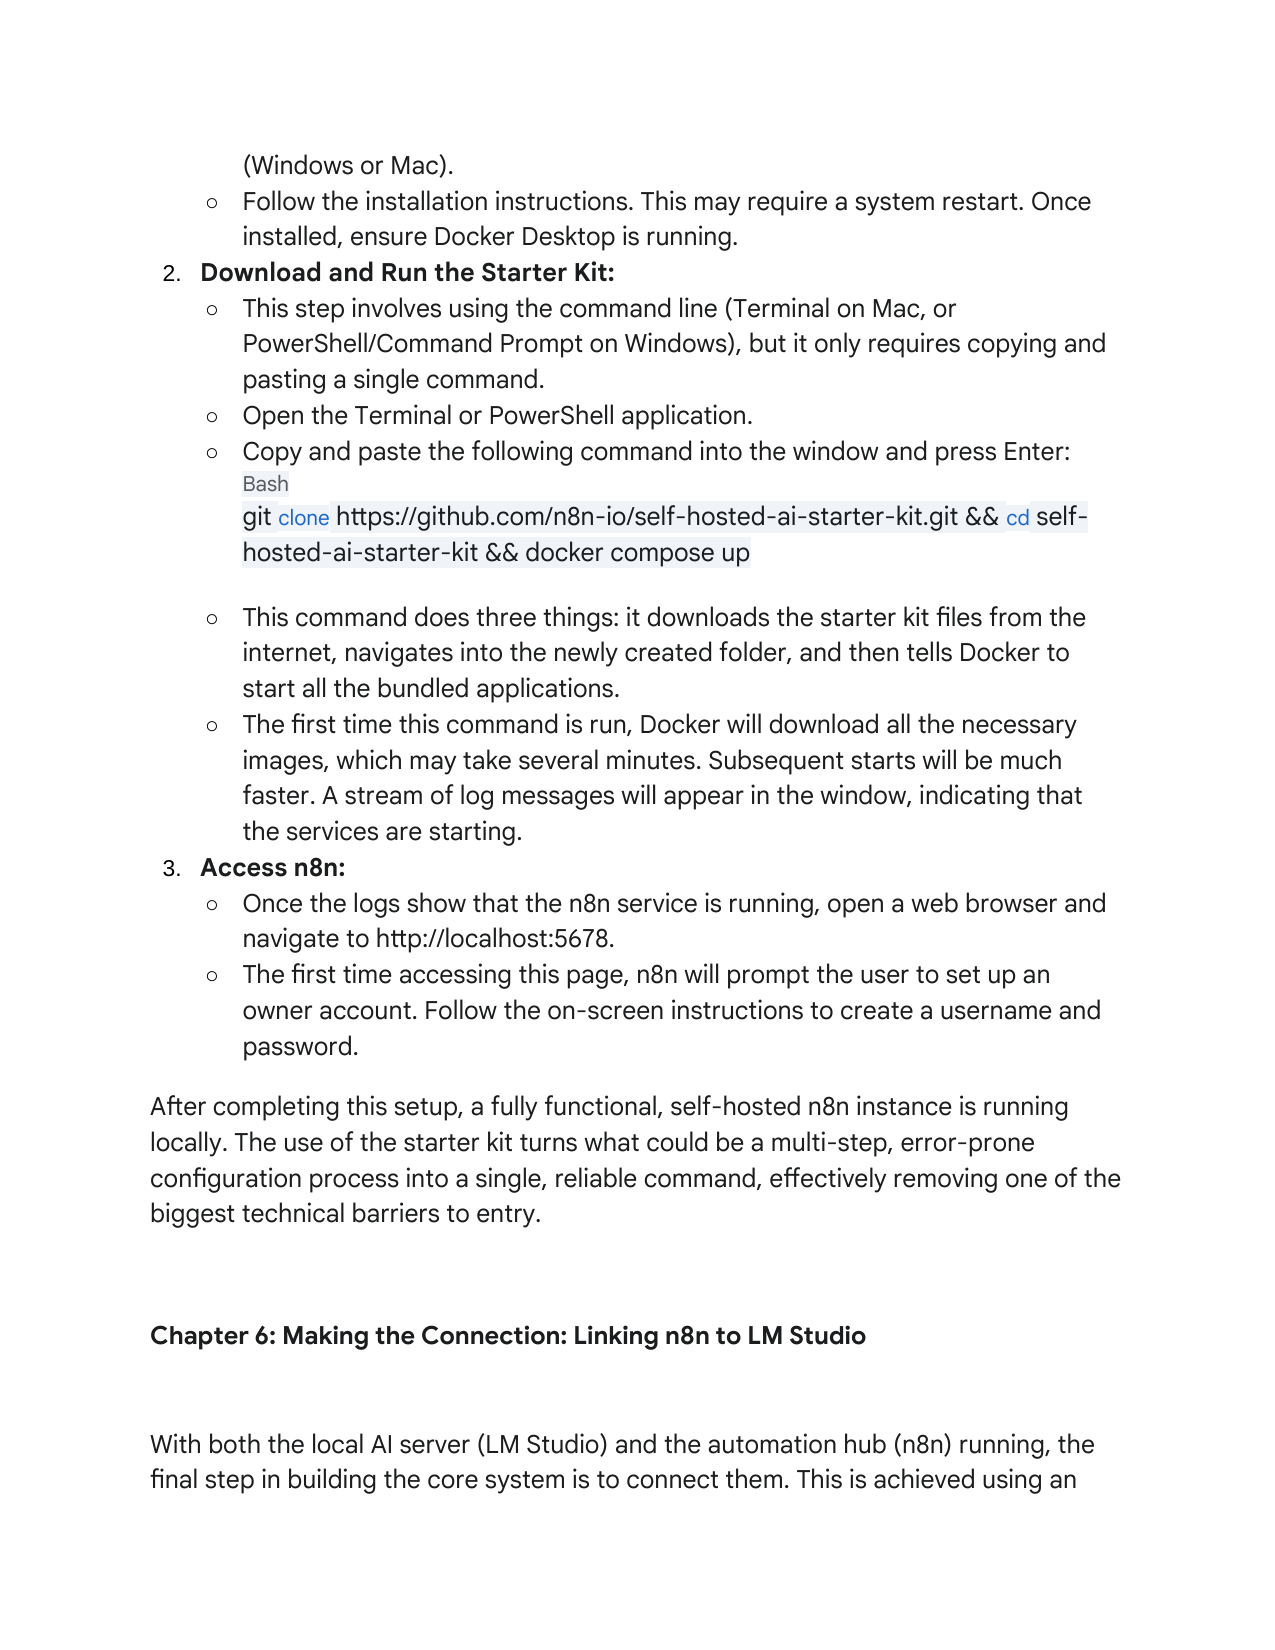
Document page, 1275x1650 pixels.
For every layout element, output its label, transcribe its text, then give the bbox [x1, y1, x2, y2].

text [150, 1429, 1125, 1496]
list The first time this command is run, Docker will download all the necessary images, which may take several minutes. Subsequent starts will be much faster. A stream of log messages will appear in the window, indicating that the services are starting. [205, 709, 1125, 848]
list Open the Terminal or PowerShell application. [205, 400, 1125, 431]
subtitle Chapter 6: Making the Connection: Linking n8n to LM Studio [150, 1320, 1125, 1351]
list This step involves using the command line (Terminal on Mac, or PowerShell/Command Prompt on Windows), but it only requires copying and pasting a single command. [205, 293, 1125, 396]
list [205, 150, 1125, 181]
list The first time accessing this page, n8n will prompt the user to set up an owner account. Follow the on-screen instructions to create a username and password. [205, 959, 1125, 1062]
list Follow the installation instructions. This may require a system restart. Once installed, ensure Docker Desktop is running. [205, 186, 1125, 253]
list Access n8n: [162, 852, 1125, 883]
list This command does three things: it downloads the starter kit files from the internet, navigates into the newly created folder, and then tells Docker to start all the bundled applications. [205, 602, 1125, 705]
list Copy and paste the following command into the window and press Enter: Bash git clone https://github.com/n8n-io/self-hosted-ai-starter-kit.git && cd self-hosted-ai-starter-kit && docker compose up [205, 436, 1125, 598]
list Once the logs show that the n8n service is running, open a web browser and navigate to http://localhost:5678. [205, 888, 1125, 955]
text After completing this setup, a fully functional, self-hosted n8n instance is running locally. The use of the starter kit turns what could be a multi-step, error-prone configuration process into a single, reliable command, effectively removing one of the biggest technical barriers to entry. [150, 1091, 1125, 1230]
list Download and Run the Starter Kit: [162, 257, 1125, 288]
